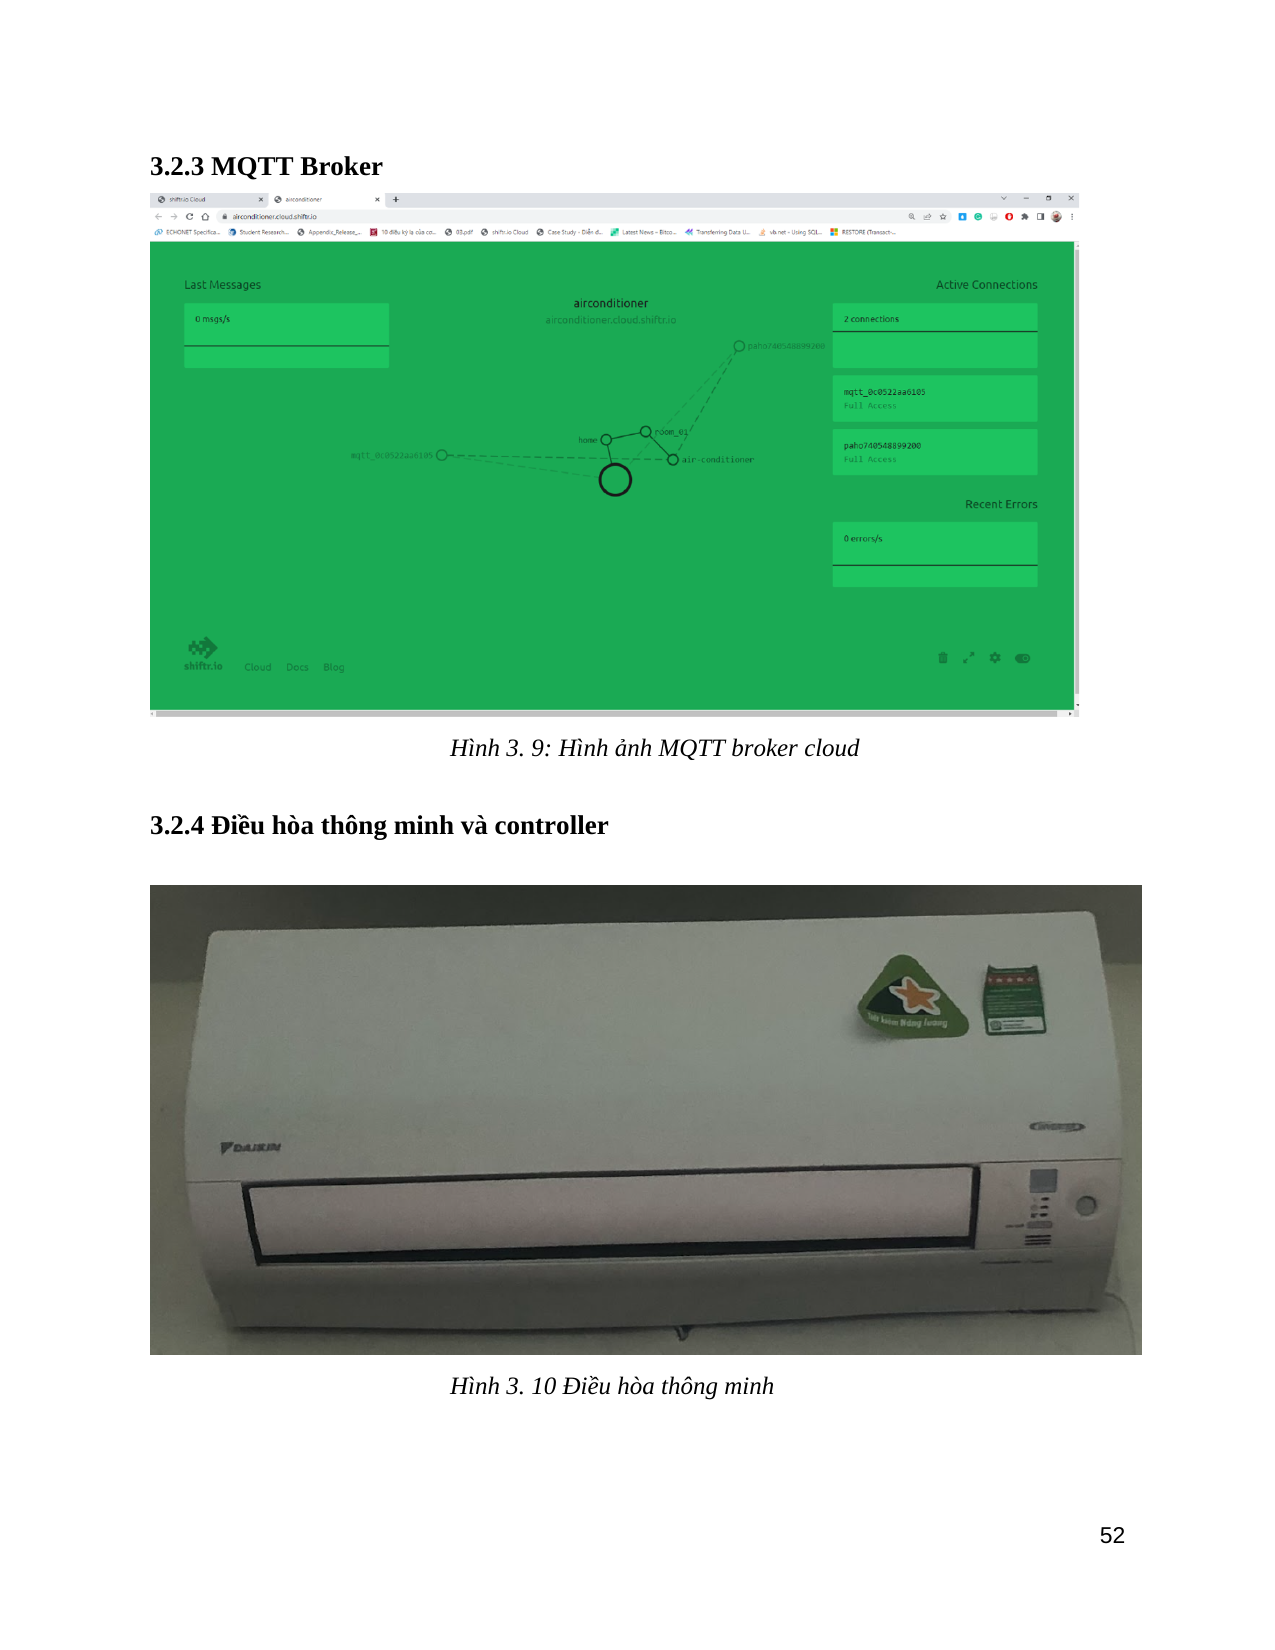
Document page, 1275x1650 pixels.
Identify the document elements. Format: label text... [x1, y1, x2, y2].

subtitle 3.2.4 Điều hòa thông minh và controller [150, 809, 1125, 840]
picture [150, 885, 1142, 1355]
text Hình 3. 9: Hình ảnh MQTT broker cloud [375, 733, 1125, 762]
text Hình 3. 10 Điều hòa thông minh [375, 1371, 1125, 1400]
subtitle 3.2.3 MQTT Broker [150, 150, 1125, 181]
picture [150, 193, 1080, 717]
